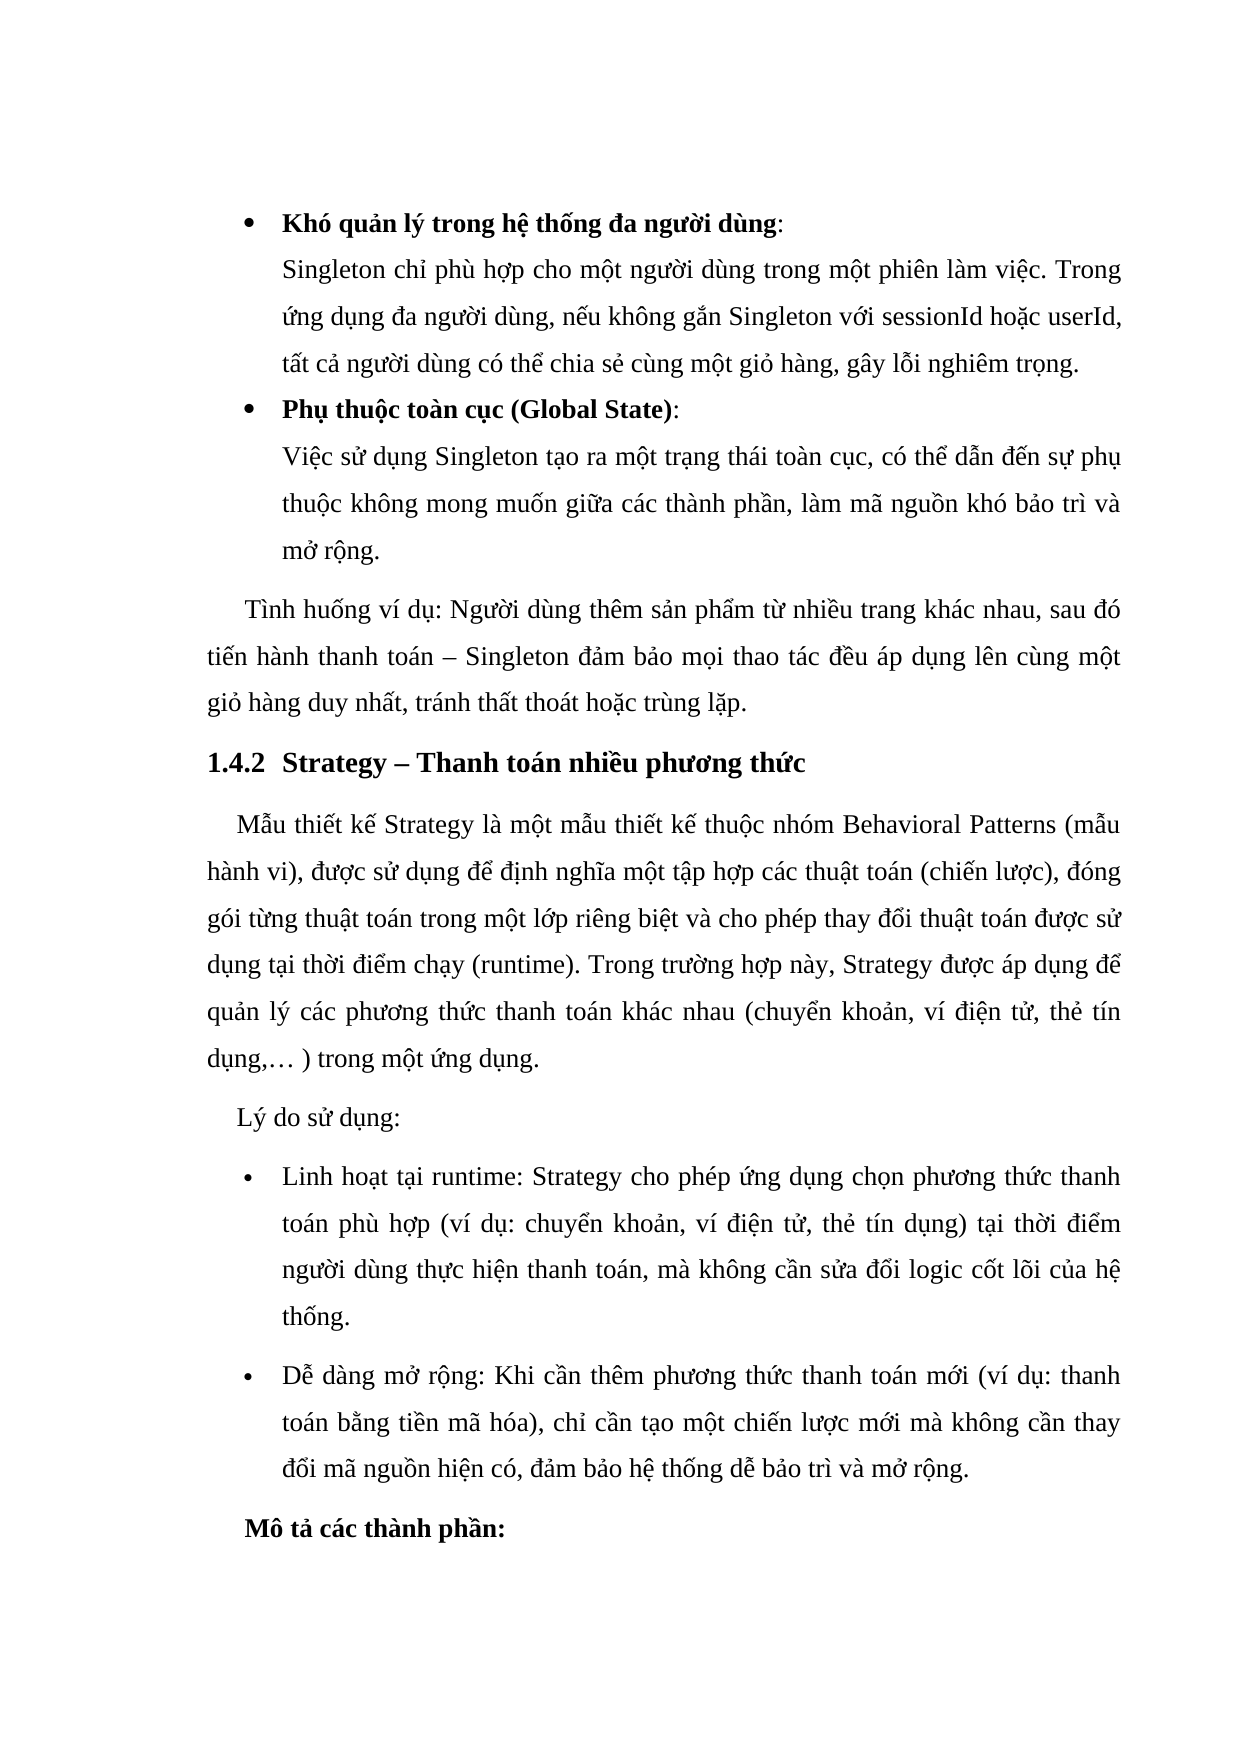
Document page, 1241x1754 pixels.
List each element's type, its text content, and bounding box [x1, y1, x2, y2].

list Singleton chỉ phù hợp cho một người dùng trong một phiên làm việc. Trong ứng dụng đa người dùng, nếu không gắn Singleton với sessionId hoặc userId, tất cả người dùng có thể chia sẻ cùng một giỏ hàng, gây lỗi nghiêm trọng. [282, 711, 1122, 836]
list Khó quản lý trong hệ thống đa người dùng: [244, 664, 1122, 696]
subtitle Strategy – Thanh toán nhiều phương thức [207, 1203, 1122, 1237]
list Phụ thuộc toàn cục (Global State): [244, 851, 1122, 882]
text Tình huống ví dụ: Người dùng thêm sản phẩm từ nhiều trang khác nhau, sau đó tiến hành thanh toán – Singleton đảm bảo mọi thao tác đều áp dụng lên cùng một giỏ hàng duy nhất, tránh thất thoát hoặc trùng lặp. [207, 1051, 1122, 1175]
text Mẫu thiết kế Strategy là một mẫu thiết kế thuộc nhóm Behavioral Patterns (mẫu hành vi), được sử dụng để định nghĩa một tập hợp các thuật toán (chiến lược), đóng gói từng thuật toán trong một lớp riêng biệt và cho phép thay đổi thuật toán được sử dụng tại thời điểm chạy (runtime). Trong trường hợp này, Strategy được áp dụng để quản lý các phương thức thanh toán khác nhau (chuyển khoản, ví điện tử, thẻ tín dụng,… ) trong một ứng dụng. [207, 1266, 1122, 1530]
list Giảm thiểu sử dụng tài nguyên: Vì chỉ có một thể hiện duy nhất, Singleton giúp tiết kiệm bộ nhớ và tài nguyên hệ thống so với việc tạo nhiều instance không cần thiết. [244, 313, 1122, 437]
list Khó kiểm tra: Singleton có thể làm tăng độ phức tạp trong việc kiểm thử (unit testing) vì nó duy trì trạng thái toàn cục, gây khó khăn khi cố gắng mô phỏng các tình huống kiểm thử khác nhau. [244, 524, 1122, 649]
list Việc sử dụng Singleton tạo ra một trạng thái toàn cục, có thể dẫn đến sự phụ thuộc không mong muốn giữa các thành phần, làm mã nguồn khó bảo trì và mở rộng. [282, 898, 1122, 1023]
list Đồng bộ trạng thái: Đảm bảo thông tin giỏ hàng (sản phẩm, số lượng...) luôn nhất quán, không bị lệch khi thao tác ở nhiều nơi. [244, 207, 1122, 284]
text Hạn chế : [244, 465, 1122, 496]
